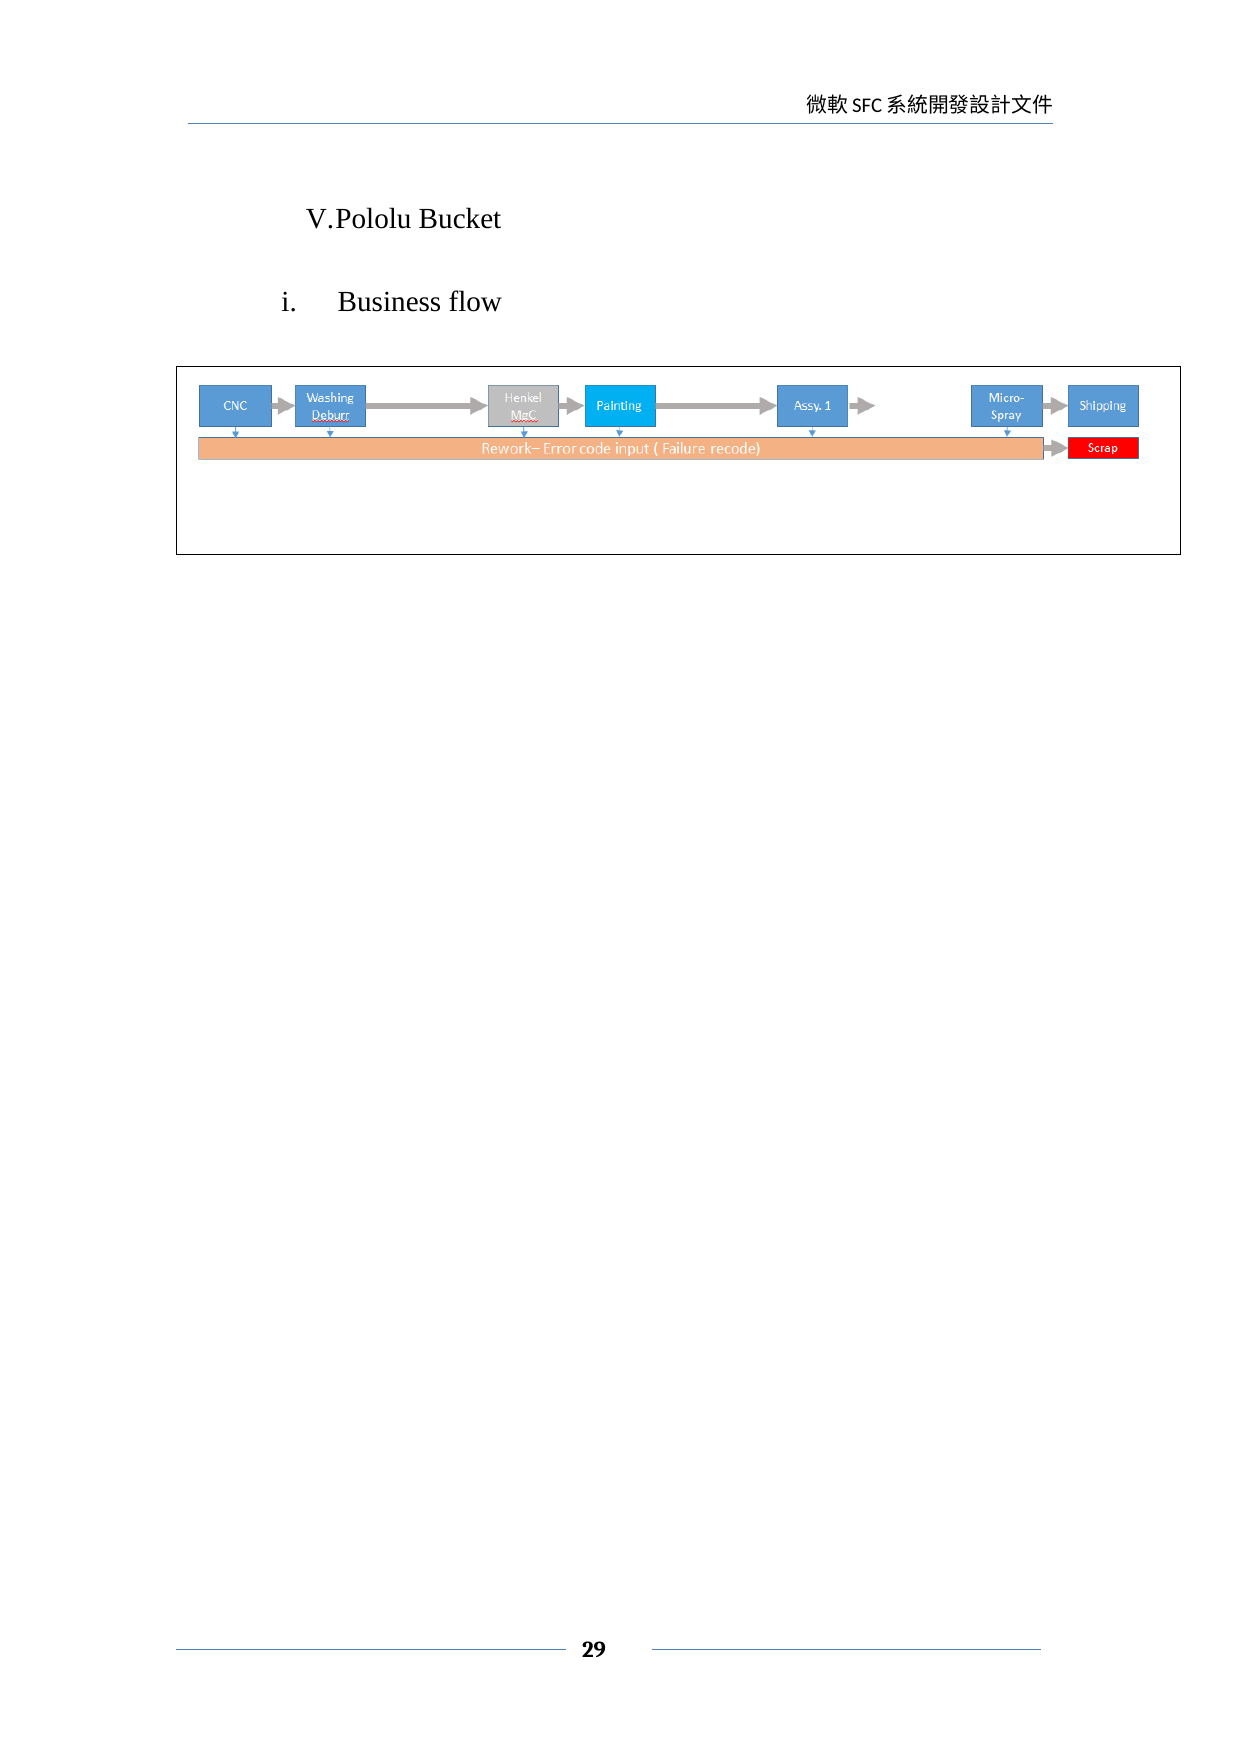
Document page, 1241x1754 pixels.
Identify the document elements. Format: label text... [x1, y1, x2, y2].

picture [187, 380, 1160, 466]
text Pololu Bucket [306, 199, 1053, 236]
text Business flow [281, 282, 1053, 320]
table_header [177, 367, 1180, 554]
